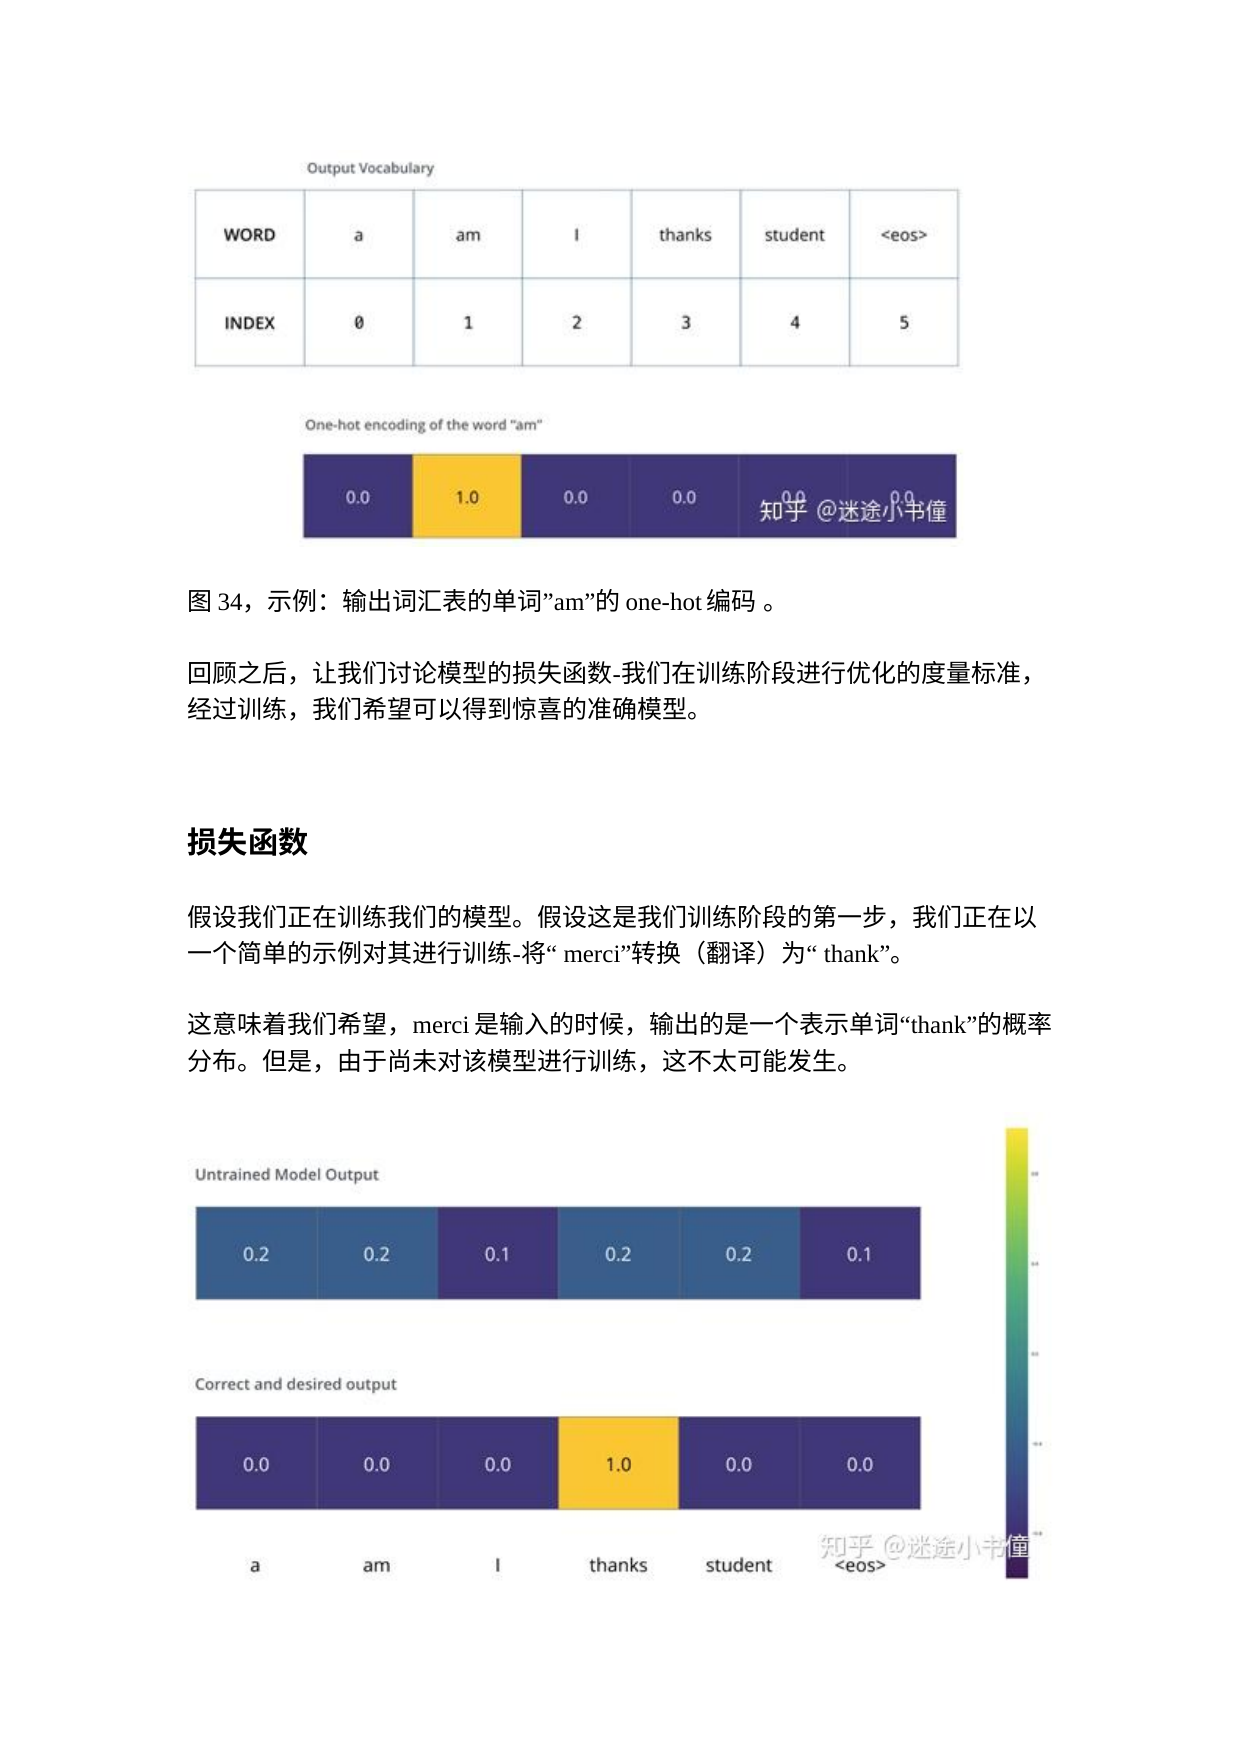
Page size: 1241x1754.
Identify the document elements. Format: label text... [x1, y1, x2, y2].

text 这意味着我们希望，merci是输入的时候，输出的是一个表示单词“thank”的概率分布。但是，由于尚未对该模型进行训练，这不太可能发生。 [187, 1005, 1053, 1077]
text 损失函数 [187, 818, 1053, 862]
text 假设我们正在训练我们的模型。假设这是我们训练阶段的第一步，我们正在以一个简单的示例对其进行训练-将“ merci”转换（翻译）为“ thank”。 [187, 897, 1053, 970]
picture [187, 150, 968, 547]
text 图34，示例：输出词汇表的单词”am”的one-hot编码 。 [187, 582, 1053, 618]
picture [187, 1112, 1053, 1585]
text 回顾之后，让我们讨论模型的损失函数-我们在训练阶段进行优化的度量标准，经过训练，我们希望可以得到惊喜的准确模型。 [187, 653, 1053, 726]
